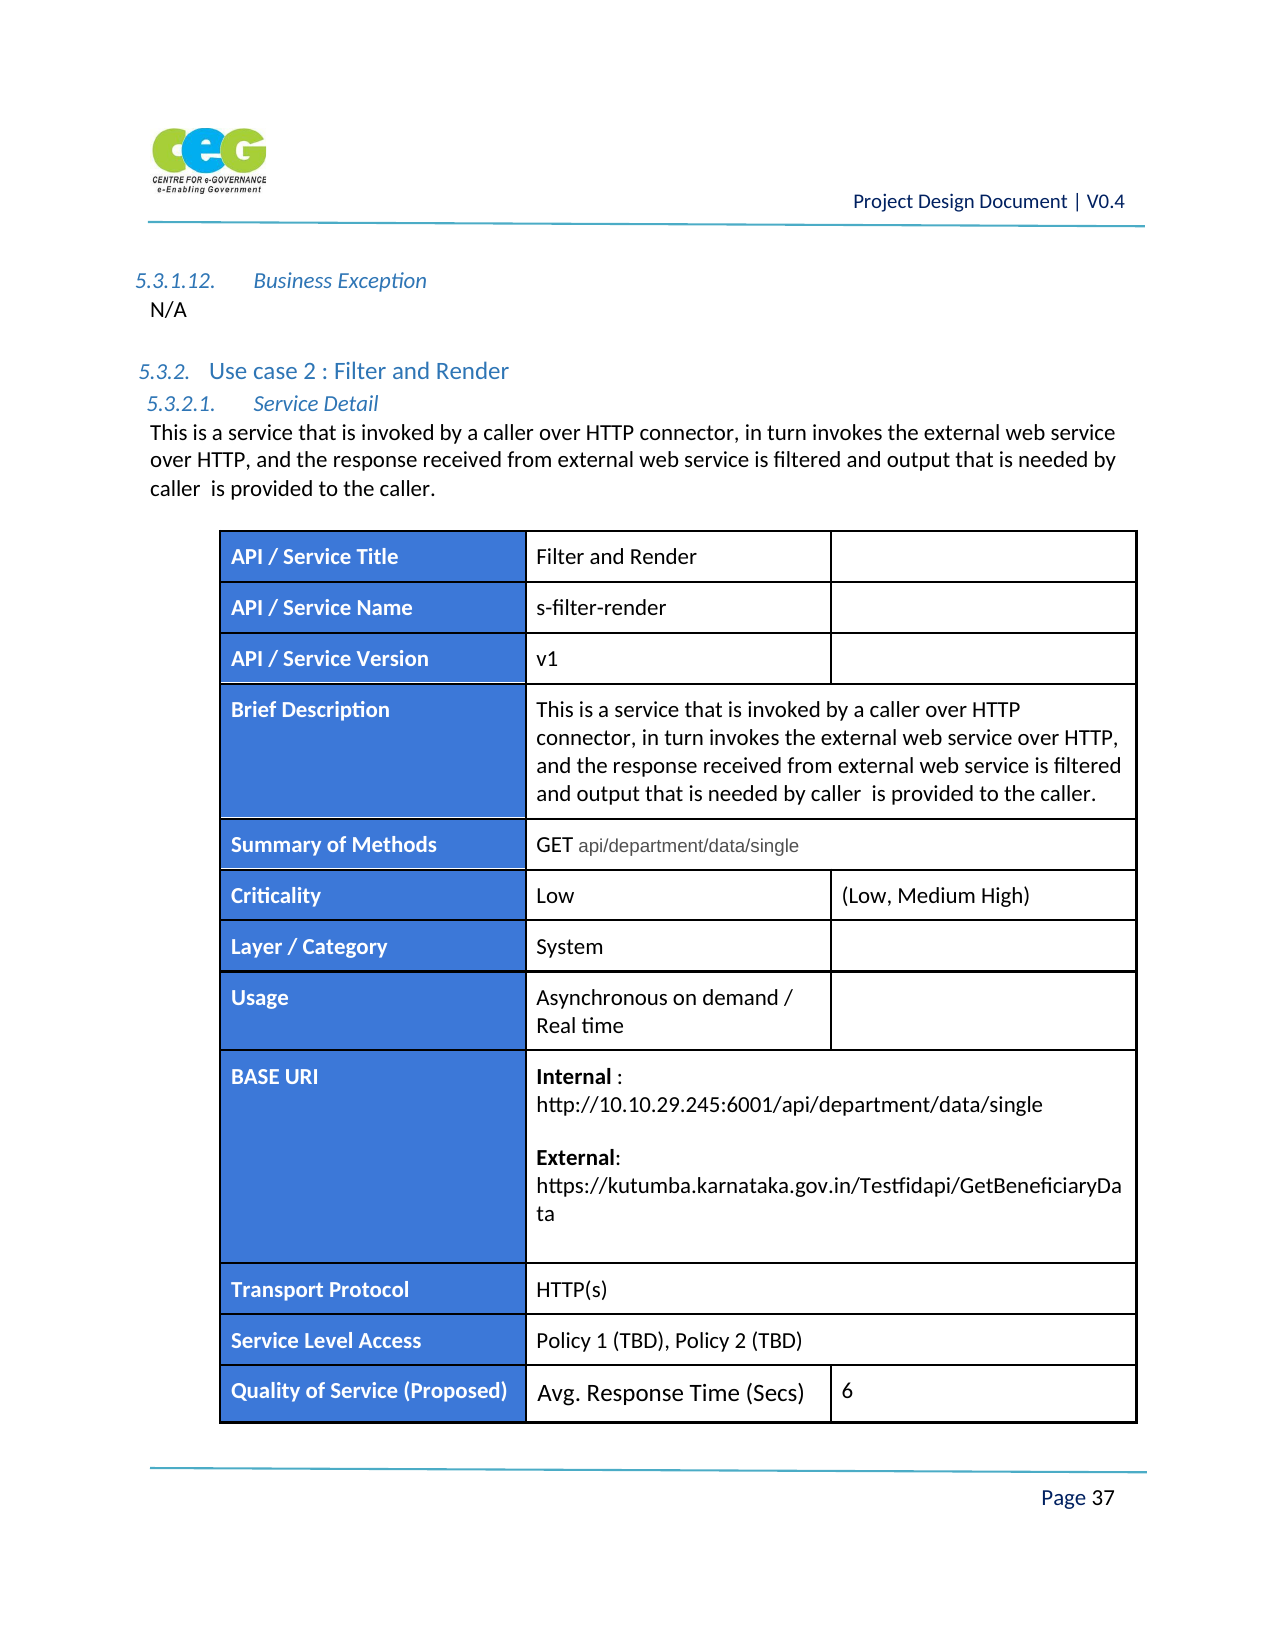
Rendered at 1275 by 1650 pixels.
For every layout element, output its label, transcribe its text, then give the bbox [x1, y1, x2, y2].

table_cell Service Level Access [221, 1315, 525, 1364]
table_cell [832, 634, 1135, 682]
table_cell This is a service that is invoked by a caller over HTTP connector, in turn invokes the external web service over HTTP, and the response received from external web service is filtered and output that is needed by caller is provided to the caller. [527, 685, 1135, 817]
table_cell s-filter-render [527, 583, 830, 632]
picture [202, 139, 210, 145]
picture [150, 128, 267, 194]
table_cell Layer / Category [221, 921, 525, 970]
subtitle Business Exception [216, 267, 1125, 295]
table_cell API / Service Version [221, 634, 525, 682]
table_cell Avg. Response Time (Secs) [527, 1366, 830, 1421]
table_cell Policy 1 (TBD), Policy 2 (TBD) [527, 1315, 1135, 1364]
subtitle Service Detail [216, 389, 1125, 418]
table_cell Transport Protocol [221, 1264, 525, 1313]
table_cell [832, 921, 1135, 970]
table_cell Quality of Service (Proposed) [221, 1366, 525, 1421]
table_header [832, 532, 1135, 581]
table_cell Usage [221, 973, 525, 1049]
table_cell HTTP(s) [527, 1264, 1135, 1313]
table_cell BASE URI [221, 1051, 525, 1262]
table_cell (Low, Medium High) [832, 871, 1135, 919]
table_cell Asynchronous on demand / Real time [527, 973, 830, 1049]
table_cell [832, 583, 1135, 632]
table_cell GET api/department/data/single [527, 820, 1135, 868]
text N/A [150, 295, 1125, 323]
table_header Filter and Render [527, 532, 830, 581]
table_cell Criticality [221, 871, 525, 919]
table_cell [832, 973, 1135, 1049]
table_cell System [527, 921, 830, 970]
table_cell v1 [527, 634, 830, 682]
table_cell Internal : http://10.10.29.245:6001/api/department/data/single External: https://kutumba.karnataka.gov.in/Testfidapi/GetBeneficiaryData [527, 1051, 1135, 1262]
table_cell 6 [832, 1366, 1135, 1421]
table_cell Brief Description [221, 685, 525, 817]
table_header API / Service Title [221, 532, 525, 581]
subtitle Use case 2 : Filter and Render [190, 355, 1125, 385]
table_cell API / Service Name [221, 583, 525, 632]
table_cell Low [527, 871, 830, 919]
table_cell Summary of Methods [221, 820, 525, 868]
text This is a service that is invoked by a caller over HTTP connector, in turn invokes the external web service over HTTP, and the response received from external web service is filtered and output that is needed by caller is provided to the caller. [150, 418, 1125, 502]
